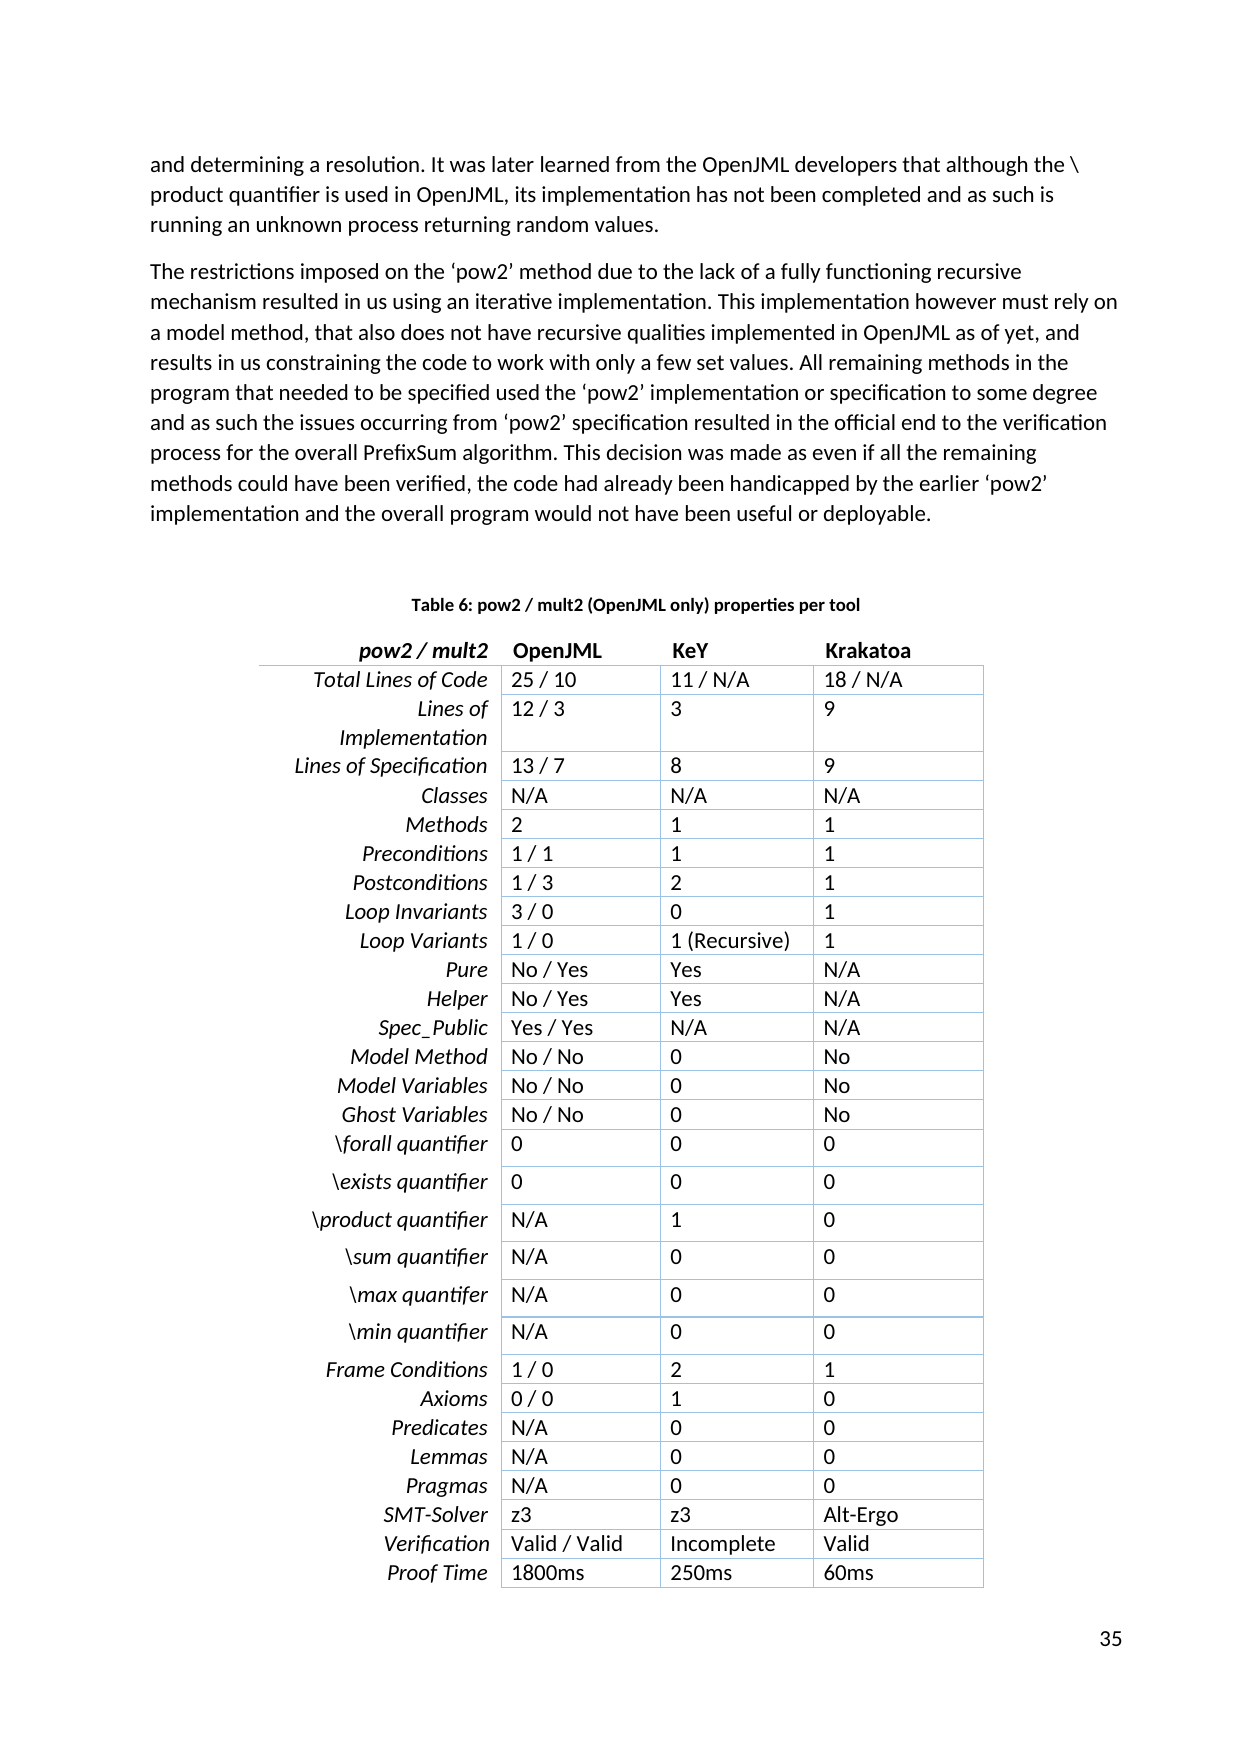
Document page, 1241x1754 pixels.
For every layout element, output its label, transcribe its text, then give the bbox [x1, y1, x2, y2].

table_cell \max quantifer [259, 1279, 501, 1316]
table_cell Lines of Implementation [259, 694, 501, 751]
table_cell 0 / 0 [502, 1384, 660, 1412]
table_cell Axioms [259, 1383, 501, 1412]
table_cell Spec_Public [259, 1012, 501, 1041]
table_cell Lemmas [259, 1441, 501, 1470]
table_cell 0 [661, 1167, 813, 1204]
table_cell 0 [814, 1318, 983, 1354]
table_cell Model Method [259, 1041, 501, 1070]
table_header Krakatoa [814, 636, 984, 664]
table_cell 0 [661, 1042, 813, 1070]
table_cell Proof Time [259, 1558, 501, 1587]
table_cell 0 [814, 1413, 983, 1441]
table_cell 1 [814, 897, 983, 925]
table_cell z3 [661, 1500, 813, 1528]
table_cell 9 [814, 695, 983, 751]
table_cell Yes [661, 955, 813, 983]
table_cell 0 [814, 1471, 983, 1499]
table_cell 1 [661, 839, 813, 867]
table_cell N/A [502, 1442, 660, 1470]
table_cell 18 / N/A [814, 666, 983, 693]
table_cell Pragmas [259, 1470, 501, 1499]
table_cell Model Variables [259, 1070, 501, 1099]
table_cell Methods [259, 809, 501, 838]
table_cell No / Yes [502, 984, 660, 1012]
table_cell N/A [814, 984, 983, 1012]
table_cell N/A [502, 781, 660, 809]
table_cell \product quantifier [259, 1204, 501, 1241]
table_cell Helper [259, 983, 501, 1012]
table_cell 1 / 1 [502, 839, 660, 867]
text The restrictions imposed on the ‘pow2’ method due to the lack of a fully functioning recursive mechanism resulted in us using an iterative implementation. This implementation however must rely on a model method, that also does not have recursive qualities implemented in OpenJML as of yet, and results in us constraining the code to work with only a few set values. All remaining methods in the program that needed to be specified used the ‘pow2’ implementation or specification to some degree and as such the issues occurring from ‘pow2’ specification resulted in the official end to the verification process for the overall PrefixSum algorithm. This decision was made as even if all the remaining methods could have been verified, the code had already been handicapped by the earlier ‘pow2’ implementation and the overall program would not have been useful or deployable. [150, 257, 1122, 527]
text Table 6: pow2 / mult2 (OpenJML only) properties per tool [150, 593, 1122, 616]
table_cell 0 [661, 1442, 813, 1470]
table_cell Frame Conditions [259, 1354, 501, 1383]
table_cell \forall quantifier [259, 1129, 501, 1166]
table_cell 2 [661, 1355, 813, 1383]
table_cell Valid / Valid [502, 1530, 660, 1557]
table_cell 1 [814, 868, 983, 896]
table_cell 11 / N/A [661, 666, 813, 693]
table_cell N/A [814, 955, 983, 983]
table_cell 1 / 0 [502, 1355, 660, 1383]
table_cell Loop Invariants [259, 896, 501, 925]
table_cell N/A [661, 1013, 813, 1041]
table_cell 0 [661, 1071, 813, 1099]
table_cell Classes [259, 780, 501, 809]
table_cell 250ms [661, 1559, 813, 1587]
table_cell N/A [502, 1318, 660, 1354]
table_cell 0 [814, 1167, 983, 1204]
table_cell 1 [814, 926, 983, 954]
table_cell N/A [814, 1013, 983, 1041]
table_cell 25 / 10 [502, 666, 660, 693]
table_cell Alt-Ergo [814, 1500, 983, 1528]
table_cell N/A [661, 781, 813, 809]
table_cell Yes [661, 984, 813, 1012]
table_cell 1800ms [502, 1559, 660, 1587]
table_cell 1 (Recursive) [661, 926, 813, 954]
table_cell \sum quantifier [259, 1241, 501, 1279]
table_header pow2 / mult2 [259, 636, 501, 664]
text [150, 150, 1122, 238]
table_header KeY [660, 636, 813, 664]
table_cell Ghost Variables [259, 1099, 501, 1128]
table_cell 1 [814, 1355, 983, 1383]
table_cell 1 / 0 [502, 926, 660, 954]
table_cell 3 [661, 695, 813, 751]
table_cell 0 [661, 1471, 813, 1499]
table_cell 1 [661, 810, 813, 838]
table_cell No / No [502, 1071, 660, 1099]
table_cell 0 [814, 1384, 983, 1412]
table_cell 0 [661, 1318, 813, 1354]
table_cell Incomplete [661, 1530, 813, 1557]
table_cell Valid [814, 1530, 983, 1557]
table_cell 0 [502, 1130, 660, 1166]
table_cell 1 [661, 1205, 813, 1241]
table_cell No / No [502, 1042, 660, 1070]
table_cell 0 [661, 1413, 813, 1441]
table_cell N/A [502, 1280, 660, 1316]
table_cell 0 [814, 1442, 983, 1470]
table_cell 0 [661, 1130, 813, 1166]
table_cell 1 [661, 1384, 813, 1412]
table_cell 0 [814, 1205, 983, 1241]
table_cell Yes / Yes [502, 1013, 660, 1041]
table_cell N/A [502, 1471, 660, 1499]
table_cell N/A [502, 1205, 660, 1241]
table_cell 0 [661, 1100, 813, 1128]
table_cell 8 [661, 752, 813, 780]
table_cell Pure [259, 954, 501, 983]
table_cell 3 / 0 [502, 897, 660, 925]
table_cell No [814, 1100, 983, 1128]
table_cell Preconditions [259, 838, 501, 867]
table_cell 0 [661, 897, 813, 925]
table_cell Total Lines of Code [259, 666, 501, 693]
table_cell z3 [502, 1500, 660, 1528]
table_cell \min quantifier [259, 1316, 501, 1354]
table_cell 12 / 3 [502, 695, 660, 751]
table_cell 2 [502, 810, 660, 838]
table_cell N/A [814, 781, 983, 809]
table_cell N/A [502, 1242, 660, 1279]
table_cell 1 [814, 810, 983, 838]
table_cell Loop Variants [259, 925, 501, 954]
table_cell 9 [814, 752, 983, 780]
table_cell No / No [502, 1100, 660, 1128]
table_cell 0 [661, 1280, 813, 1316]
table_cell 0 [814, 1280, 983, 1316]
table_cell 2 [661, 868, 813, 896]
table_cell No [814, 1071, 983, 1099]
table_cell 1 / 3 [502, 868, 660, 896]
table_cell No / Yes [502, 955, 660, 983]
table_cell SMT-Solver [259, 1499, 501, 1528]
table_cell 1 [814, 839, 983, 867]
table_cell Predicates [259, 1412, 501, 1441]
table_cell 0 [661, 1242, 813, 1279]
table_cell Lines of Specification [259, 751, 501, 780]
table_header OpenJML [501, 636, 660, 664]
table_cell \exists quantifier [259, 1166, 501, 1204]
table_cell N/A [502, 1413, 660, 1441]
table_cell 60ms [814, 1559, 983, 1587]
table_cell Verification [259, 1529, 501, 1557]
table_cell Postconditions [259, 867, 501, 896]
table_cell 0 [814, 1242, 983, 1279]
table_cell 13 / 7 [502, 752, 660, 780]
table_cell 0 [502, 1167, 660, 1204]
table_cell 0 [814, 1130, 983, 1166]
table_cell No [814, 1042, 983, 1070]
